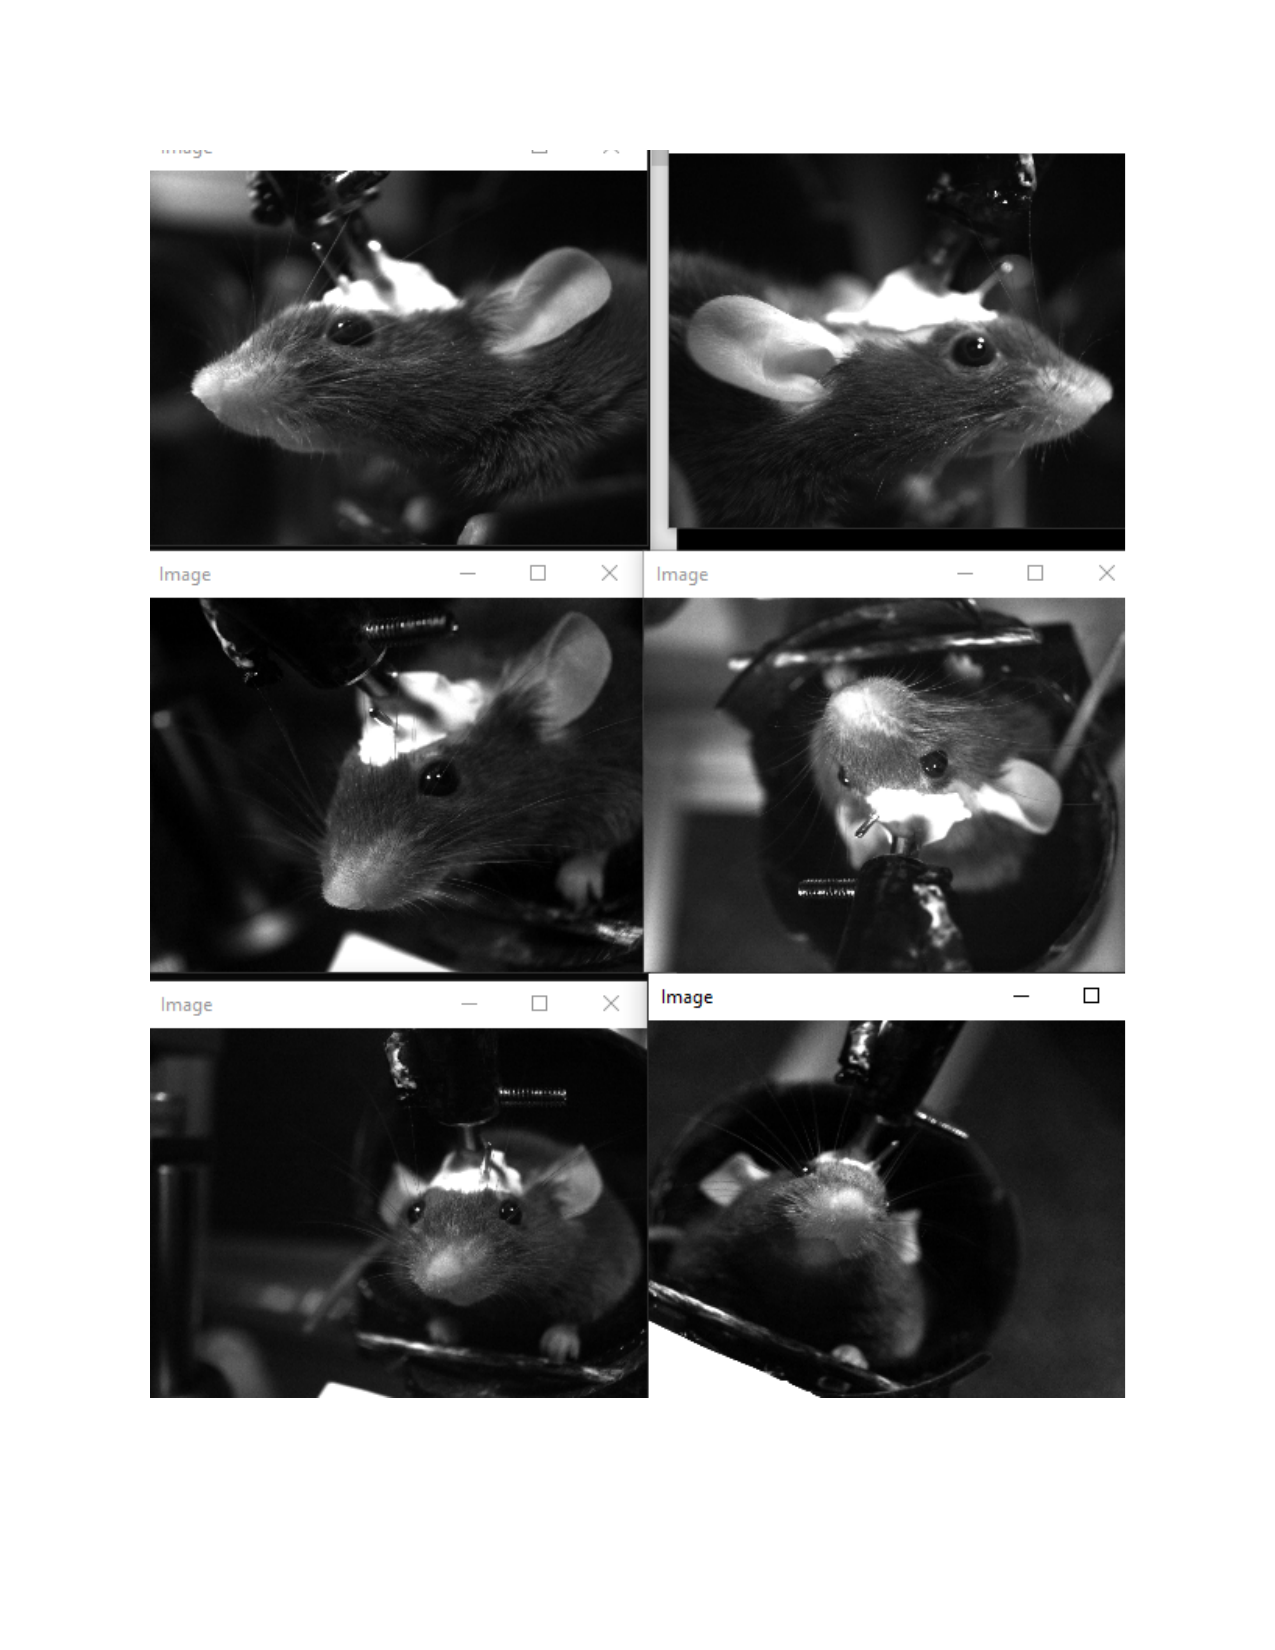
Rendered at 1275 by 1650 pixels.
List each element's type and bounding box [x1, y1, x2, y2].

picture [150, 150, 1125, 1398]
